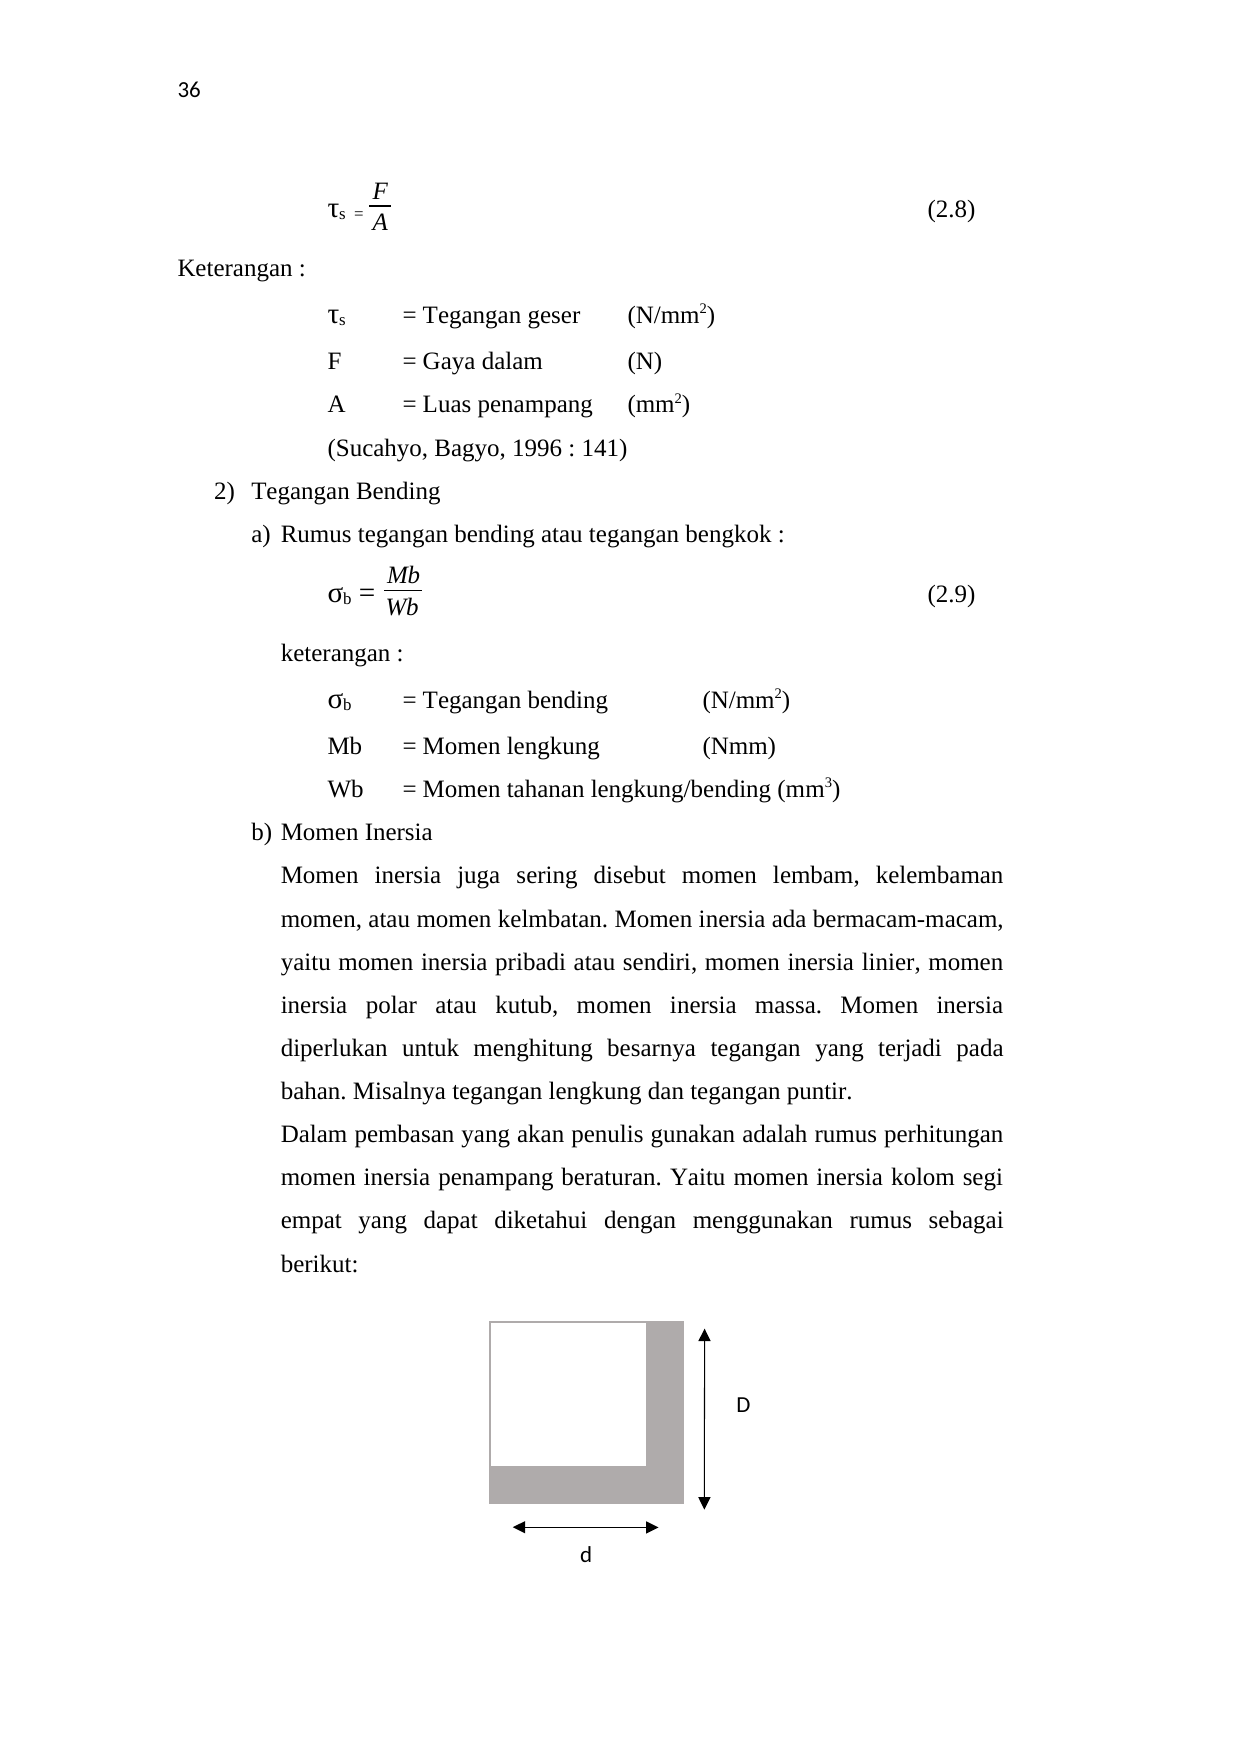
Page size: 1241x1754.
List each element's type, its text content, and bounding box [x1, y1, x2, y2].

list Tegangan Bending [214, 476, 1004, 504]
text Wb = Momen tahanan lengkung/bending (mm3) [327, 774, 1004, 803]
text Keterangan : [177, 253, 1004, 282]
list Dalam pembasan yang akan penulis gunakan adalah rumus perhitungan momen inersia penampang beraturan. Yaitu momen inersia kolom segi empat yang dapat diketahui dengan menggunakan rumus sebagai berikut: [281, 1119, 1004, 1277]
text σb = (2.9) [252, 562, 1004, 621]
text Mb = Momen lengkung (Nmm) [327, 731, 1004, 760]
text (Sucahyo, Bagyo, 1996 : 141) [252, 433, 1004, 461]
list Rumus tegangan bending atau tegangan bengkok : [251, 519, 1004, 548]
text σb = Tegangan bending (N/mm2) [327, 681, 1004, 714]
text F = Gaya dalam (N) [252, 346, 1004, 375]
text τs = Tegangan geser (N/mm2) [252, 296, 1004, 329]
list Momen Inersia [251, 817, 1004, 846]
text A = Luas penampang (mm2) [252, 389, 1004, 418]
text keterangan : [281, 638, 1004, 666]
list Momen inersia juga sering disebut momen lembam, kelembaman momen, atau momen kelmbatan. Momen inersia ada bermacam-macam, yaitu momen inersia pribadi atau sendiri, momen inersia linier, momen inersia polar atau kutub, momen inersia massa. Momen inersia diperlukan untuk menghitung besarnya tegangan yang terjadi pada bahan. Misalnya tegangan lengkung dan tegangan puntir. [281, 861, 1004, 1105]
list τs = (2.8) [177, 177, 1004, 236]
